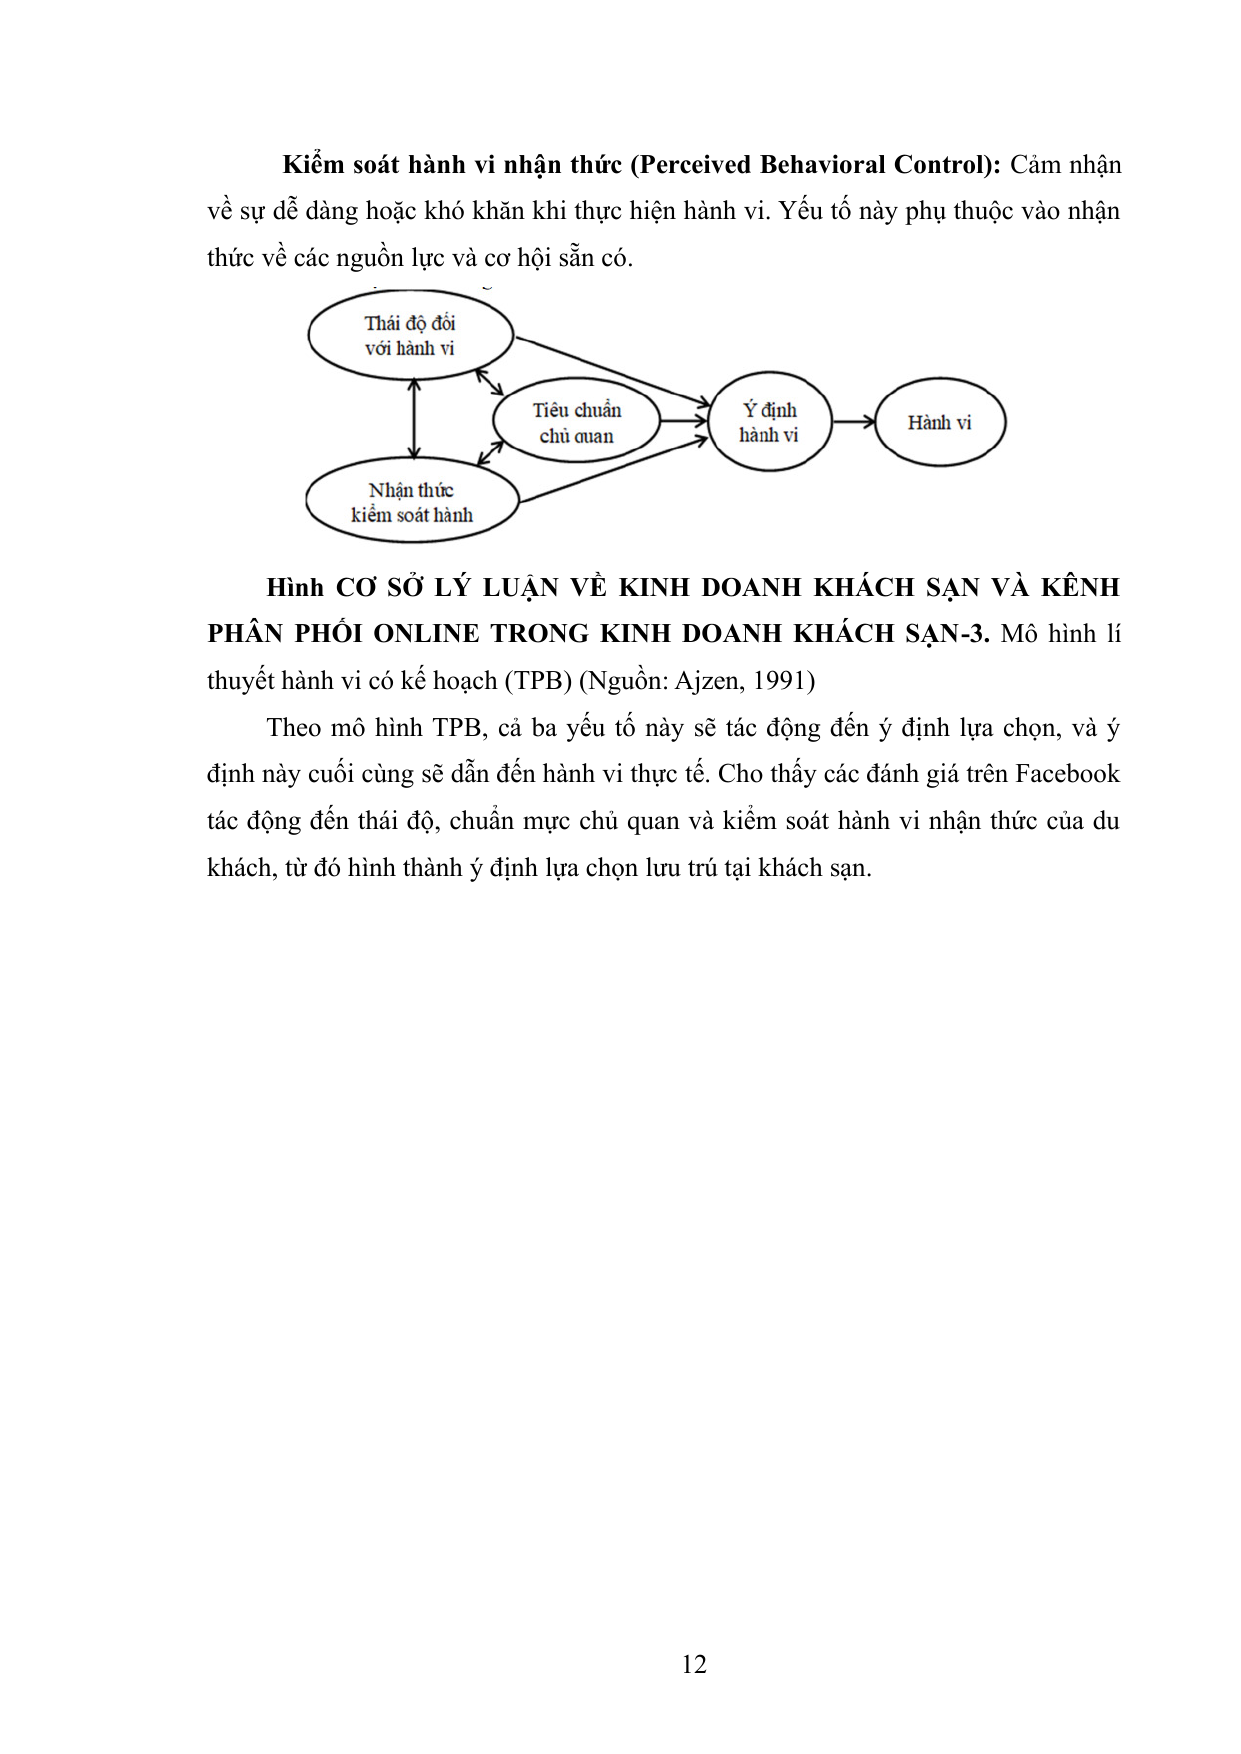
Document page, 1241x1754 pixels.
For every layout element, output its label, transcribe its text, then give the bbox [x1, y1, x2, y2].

text Kiểm soát hành vi nhận thức (Perceived Behavioral Control): Cảm nhận về sự dễ dàng hoặc khó khăn khi thực hiện hành vi. Yếu tố này phụ thuộc vào nhận thức về các nguồn lực và cơ hội sẵn có. [207, 148, 1122, 272]
text Hình CƠ SỞ LÝ LUẬN VỀ KINH DOANH KHÁCH SẠN VÀ KÊNH PHÂN PHỐI ONLINE TRONG KINH DOANH KHÁCH SẠN-3. Mô hình lí thuyết hành vi có kế hoạch (TPB) (Nguồn: Ajzen, 1991) [207, 571, 1122, 695]
picture [265, 287, 1077, 556]
text Theo mô hình TPB, cả ba yếu tố này sẽ tác động đến ý định lựa chọn, và ý định này cuối cùng sẽ dẫn đến hành vi thực tế. Cho thấy các đánh giá trên Facebook tác động đến thái độ, chuẩn mực chủ quan và kiểm soát hành vi nhận thức của du khách, từ đó hình thành ý định lựa chọn lưu trú tại khách sạn. [207, 711, 1122, 882]
